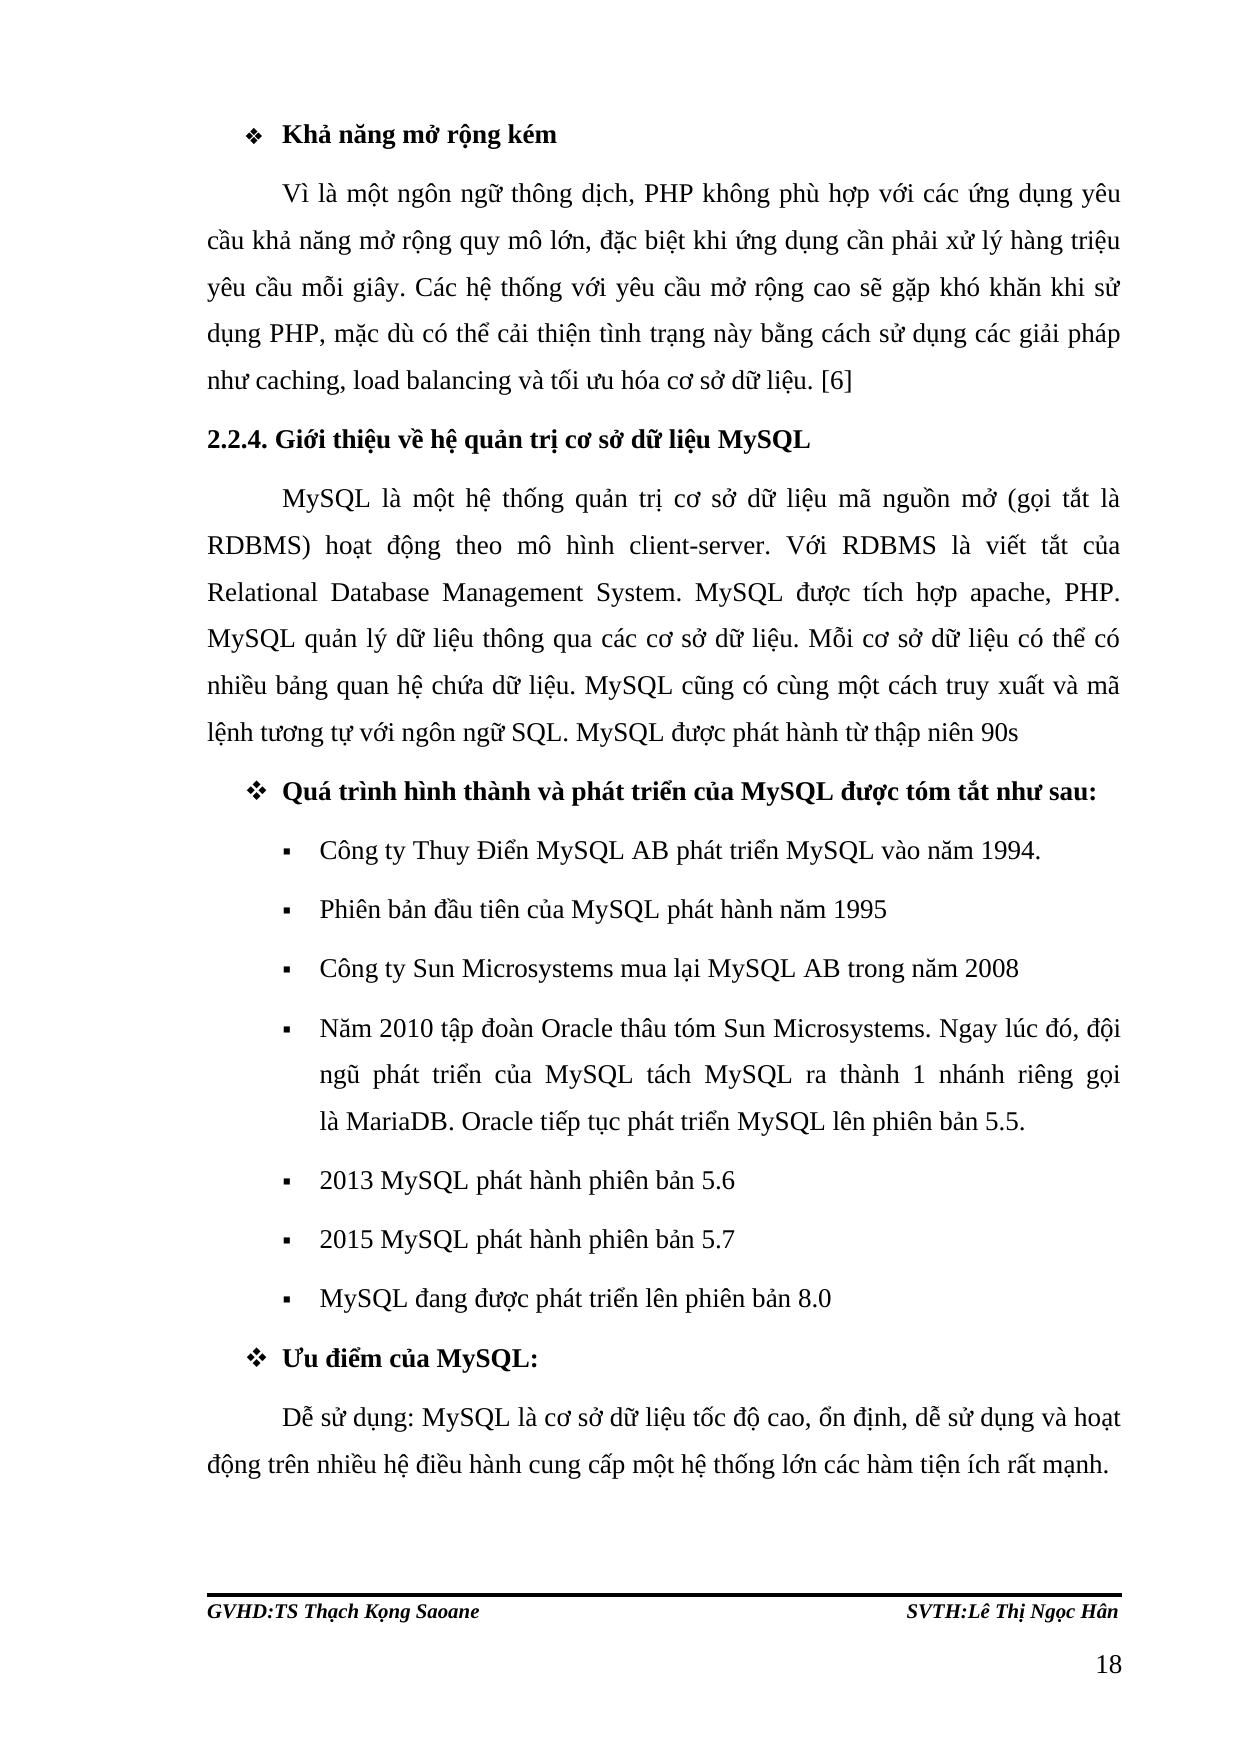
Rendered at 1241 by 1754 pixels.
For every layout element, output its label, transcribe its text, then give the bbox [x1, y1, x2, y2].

text MySQL là một hệ thống quản trị cơ sở dữ liệu mã nguồn mở (gọi tắt là RDBMS) hoạt động theo mô hình client-server. Với RDBMS là viết tắt của Relational Database Management System. MySQL được tích hợp apache, PHP. MySQL quản lý dữ liệu thông qua các cơ sở dữ liệu. Mỗi cơ sở dữ liệu có thể có nhiều bảng quan hệ chứa dữ liệu. MySQL cũng có cùng một cách truy xuất và mã lệnh tương tự với ngôn ngữ SQL. MySQL được phát hành từ thập niên 90s [207, 482, 1122, 747]
list Công ty Thuy Điển MySQL AB phát triển MySQL vào năm 1994. [282, 834, 1122, 865]
list Quá trình hình thành và phát triển của MySQL được tóm tắt như sau: [244, 775, 1122, 806]
list MySQL đang được phát triển lên phiên bản 8.0 [282, 1282, 1122, 1314]
list 2015 MySQL phát hành phiên bản 5.7 [282, 1223, 1122, 1254]
list Phiên bản đầu tiên của MySQL phát hành năm 1995 [282, 893, 1122, 924]
list 2013 MySQL phát hành phiên bản 5.6 [282, 1164, 1122, 1195]
subtitle Giới thiệu về hệ quản trị cơ sở dữ liệu MySQL [207, 423, 1122, 454]
text Dễ sử dụng: MySQL là cơ sở dữ liệu tốc độ cao, ổn định, dễ sử dụng và hoạt động trên nhiều hệ điều hành cung cấp một hệ thống lớn các hàm tiện ích rất mạnh. [207, 1401, 1122, 1479]
list Ưu điểm của MySQL: [244, 1342, 1122, 1373]
text Vì là một ngôn ngữ thông dịch, PHP không phù hợp với các ứng dụng yêu cầu khả năng mở rộng quy mô lớn, đặc biệt khi ứng dụng cần phải xử lý hàng triệu yêu cầu mỗi giây. Các hệ thống với yêu cầu mở rộng cao sẽ gặp khó khăn khi sử dụng PHP, mặc dù có thể cải thiện tình trạng này bằng cách sử dụng các giải pháp như caching, load balancing và tối ưu hóa cơ sở dữ liệu. [207, 177, 1122, 395]
list Năm 2010 tập đoàn Oracle thâu tóm Sun Microsystems. Ngay lúc đó, đội ngũ phát triển của MySQL tách MySQL ra thành 1 nhánh riêng gọi là MariaDB. Oracle tiếp tục phát triển MySQL lên phiên bản 5.5. [282, 1012, 1122, 1136]
list Khả năng mở rộng kém [244, 118, 1122, 149]
list Công ty Sun Microsystems mua lại MySQL AB trong năm 2008 [282, 952, 1122, 984]
